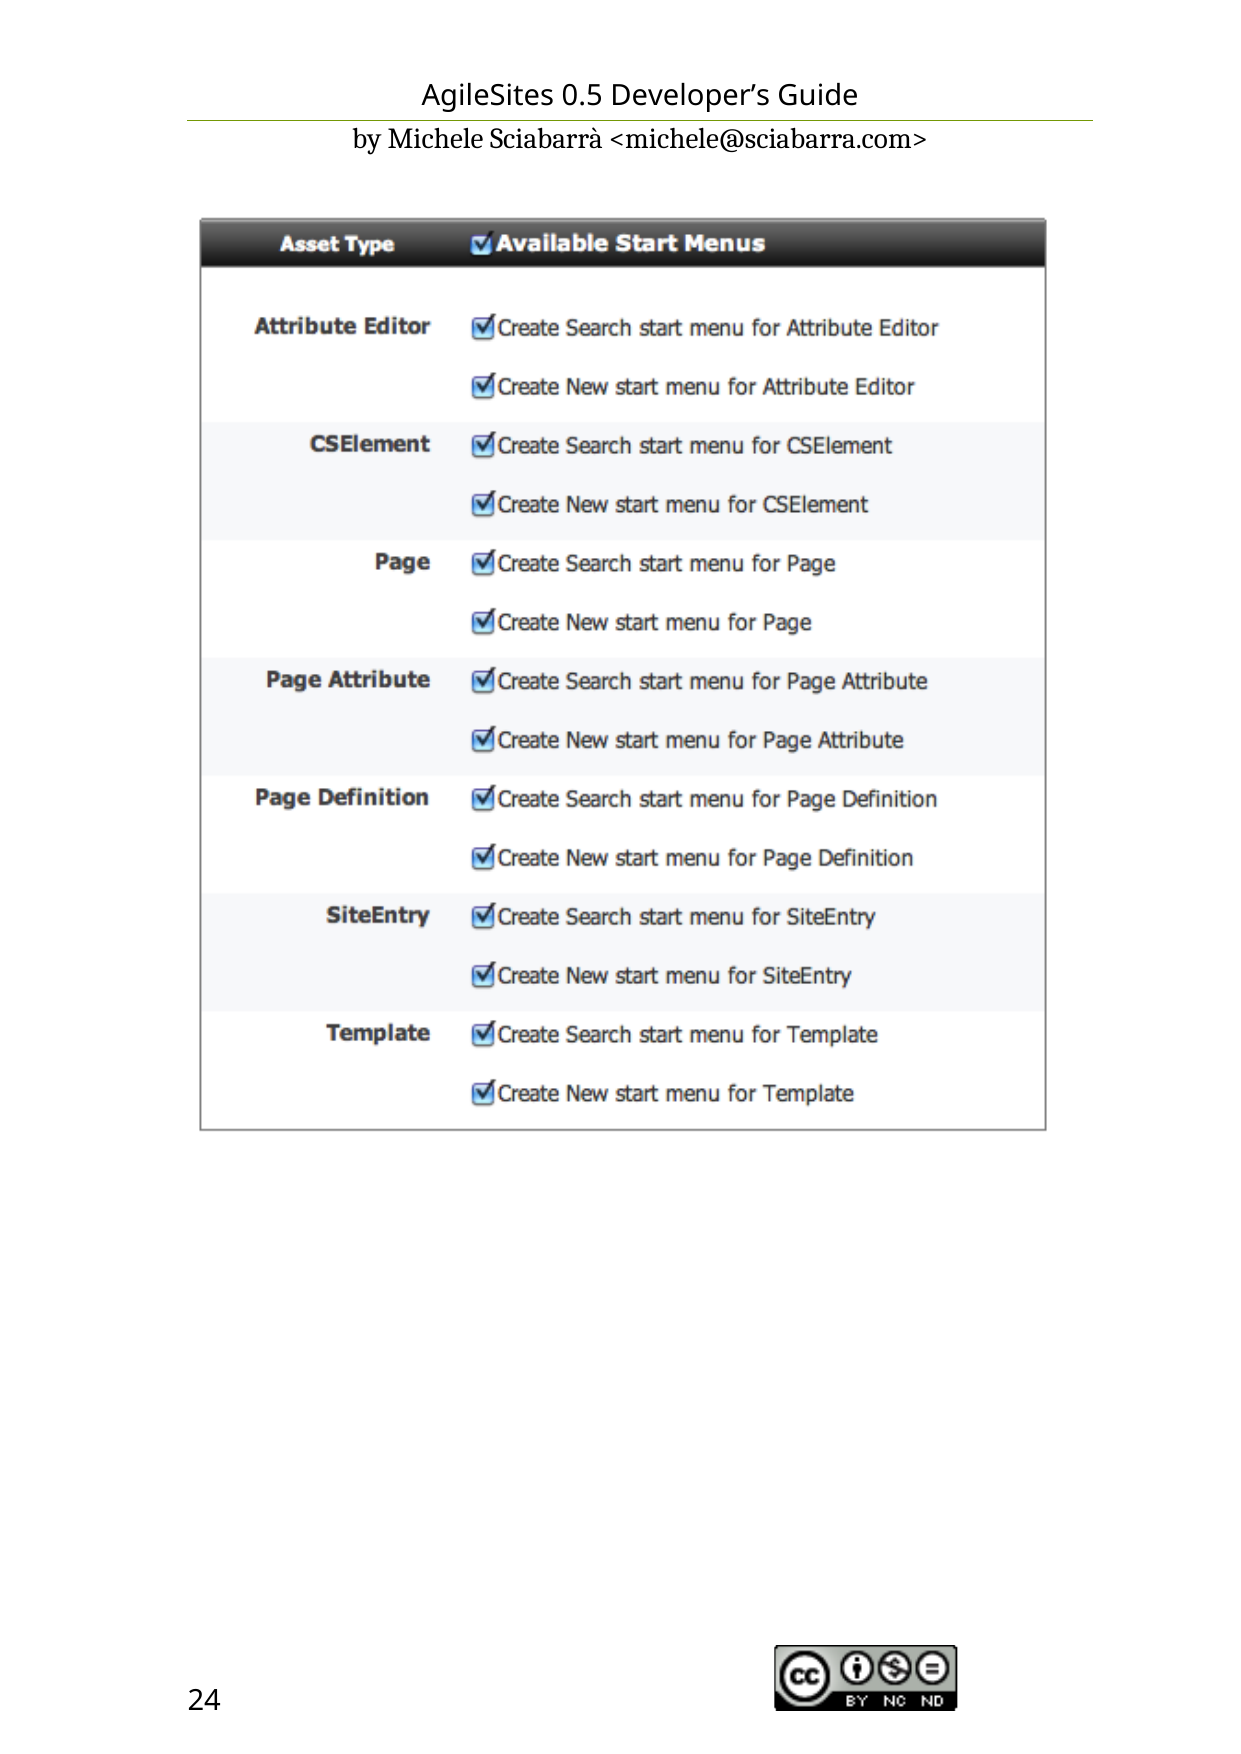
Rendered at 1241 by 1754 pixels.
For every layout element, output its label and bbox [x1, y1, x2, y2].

picture [774, 1645, 958, 1711]
picture [187, 200, 1093, 1157]
